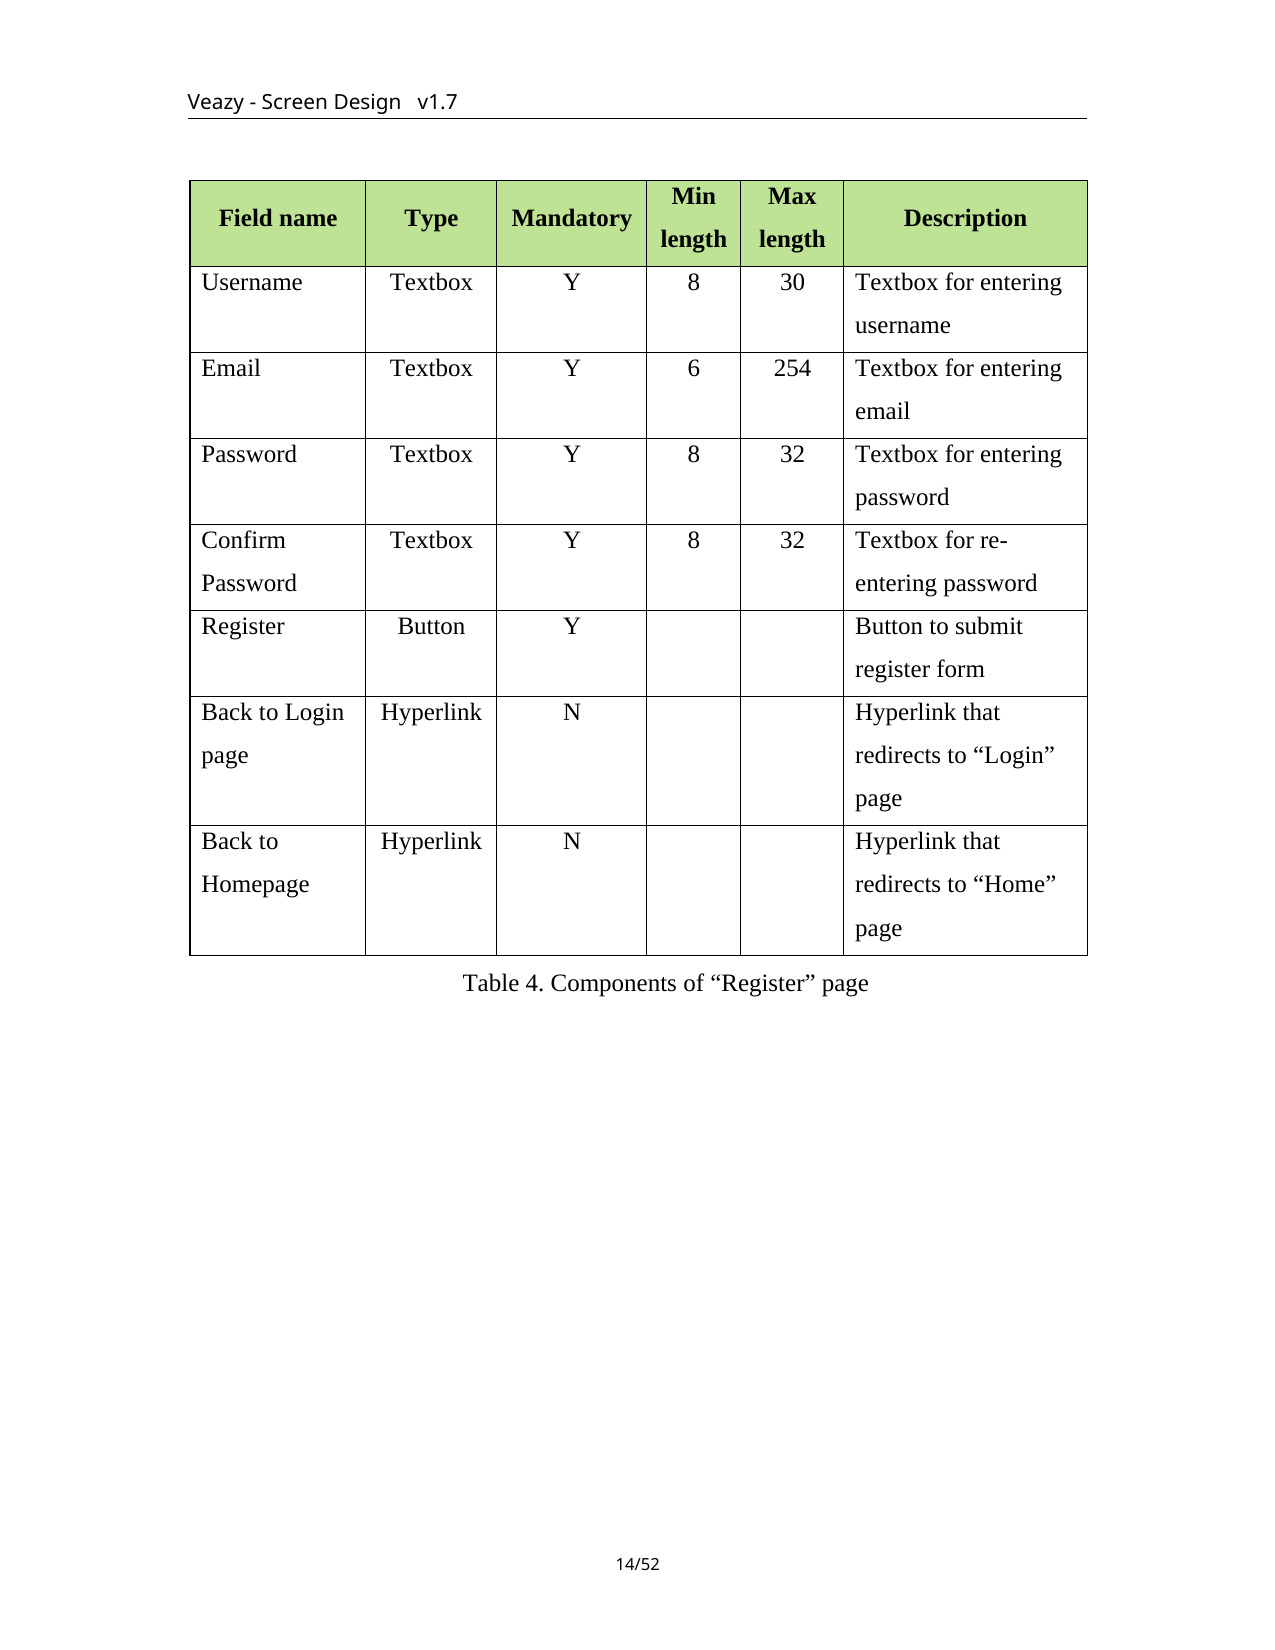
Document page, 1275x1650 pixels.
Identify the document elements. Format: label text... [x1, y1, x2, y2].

table_cell Password [191, 439, 365, 524]
table_header Mandatory [497, 181, 646, 266]
table_cell Textbox for re-entering password [844, 525, 1087, 610]
table_cell Y [497, 611, 646, 696]
table_cell Username [191, 267, 365, 352]
table_cell Button to submit register form [844, 611, 1087, 696]
table_cell Textbox for entering password [844, 439, 1087, 524]
table_cell 6 [647, 353, 740, 438]
table_cell Back to Login page [191, 697, 365, 825]
table_cell Y [497, 353, 646, 438]
table_header Description [844, 181, 1087, 266]
table_cell Hyperlink that redirects to “Login” page [844, 697, 1087, 825]
table_cell 8 [647, 439, 740, 524]
table_cell [741, 826, 843, 954]
table_cell Confirm Password [191, 525, 365, 610]
table_cell [647, 826, 740, 954]
table_cell Hyperlink [366, 826, 496, 954]
table_header Min length [647, 181, 740, 266]
table_cell Register [191, 611, 365, 696]
table_cell 254 [741, 353, 843, 438]
table_cell Textbox for entering username [844, 267, 1087, 352]
table_cell Hyperlink [366, 697, 496, 825]
table_cell [741, 611, 843, 696]
table_cell N [497, 826, 646, 954]
table_cell N [497, 697, 646, 825]
table_header Type [366, 181, 496, 266]
table_cell 8 [647, 525, 740, 610]
table_header Max length [741, 181, 843, 266]
table_cell Textbox for entering email [844, 353, 1087, 438]
table_cell [741, 697, 843, 825]
text Table 4. Components of “Register” page [244, 968, 1087, 997]
table_cell Back to Homepage [191, 826, 365, 954]
table_cell Button [366, 611, 496, 696]
table_cell [647, 697, 740, 825]
table_cell Y [497, 267, 646, 352]
table_cell Textbox [366, 353, 496, 438]
table_cell Y [497, 439, 646, 524]
table_cell 32 [741, 439, 843, 524]
table_cell Hyperlink that redirects to “Home” page [844, 826, 1087, 954]
table_cell Textbox [366, 439, 496, 524]
table_cell 30 [741, 267, 843, 352]
table_cell Textbox [366, 525, 496, 610]
table_cell Y [497, 525, 646, 610]
table_cell Textbox [366, 267, 496, 352]
table_cell Email [191, 353, 365, 438]
table_header Field name [191, 181, 365, 266]
table_cell 32 [741, 525, 843, 610]
table_cell [647, 611, 740, 696]
table_cell 8 [647, 267, 740, 352]
